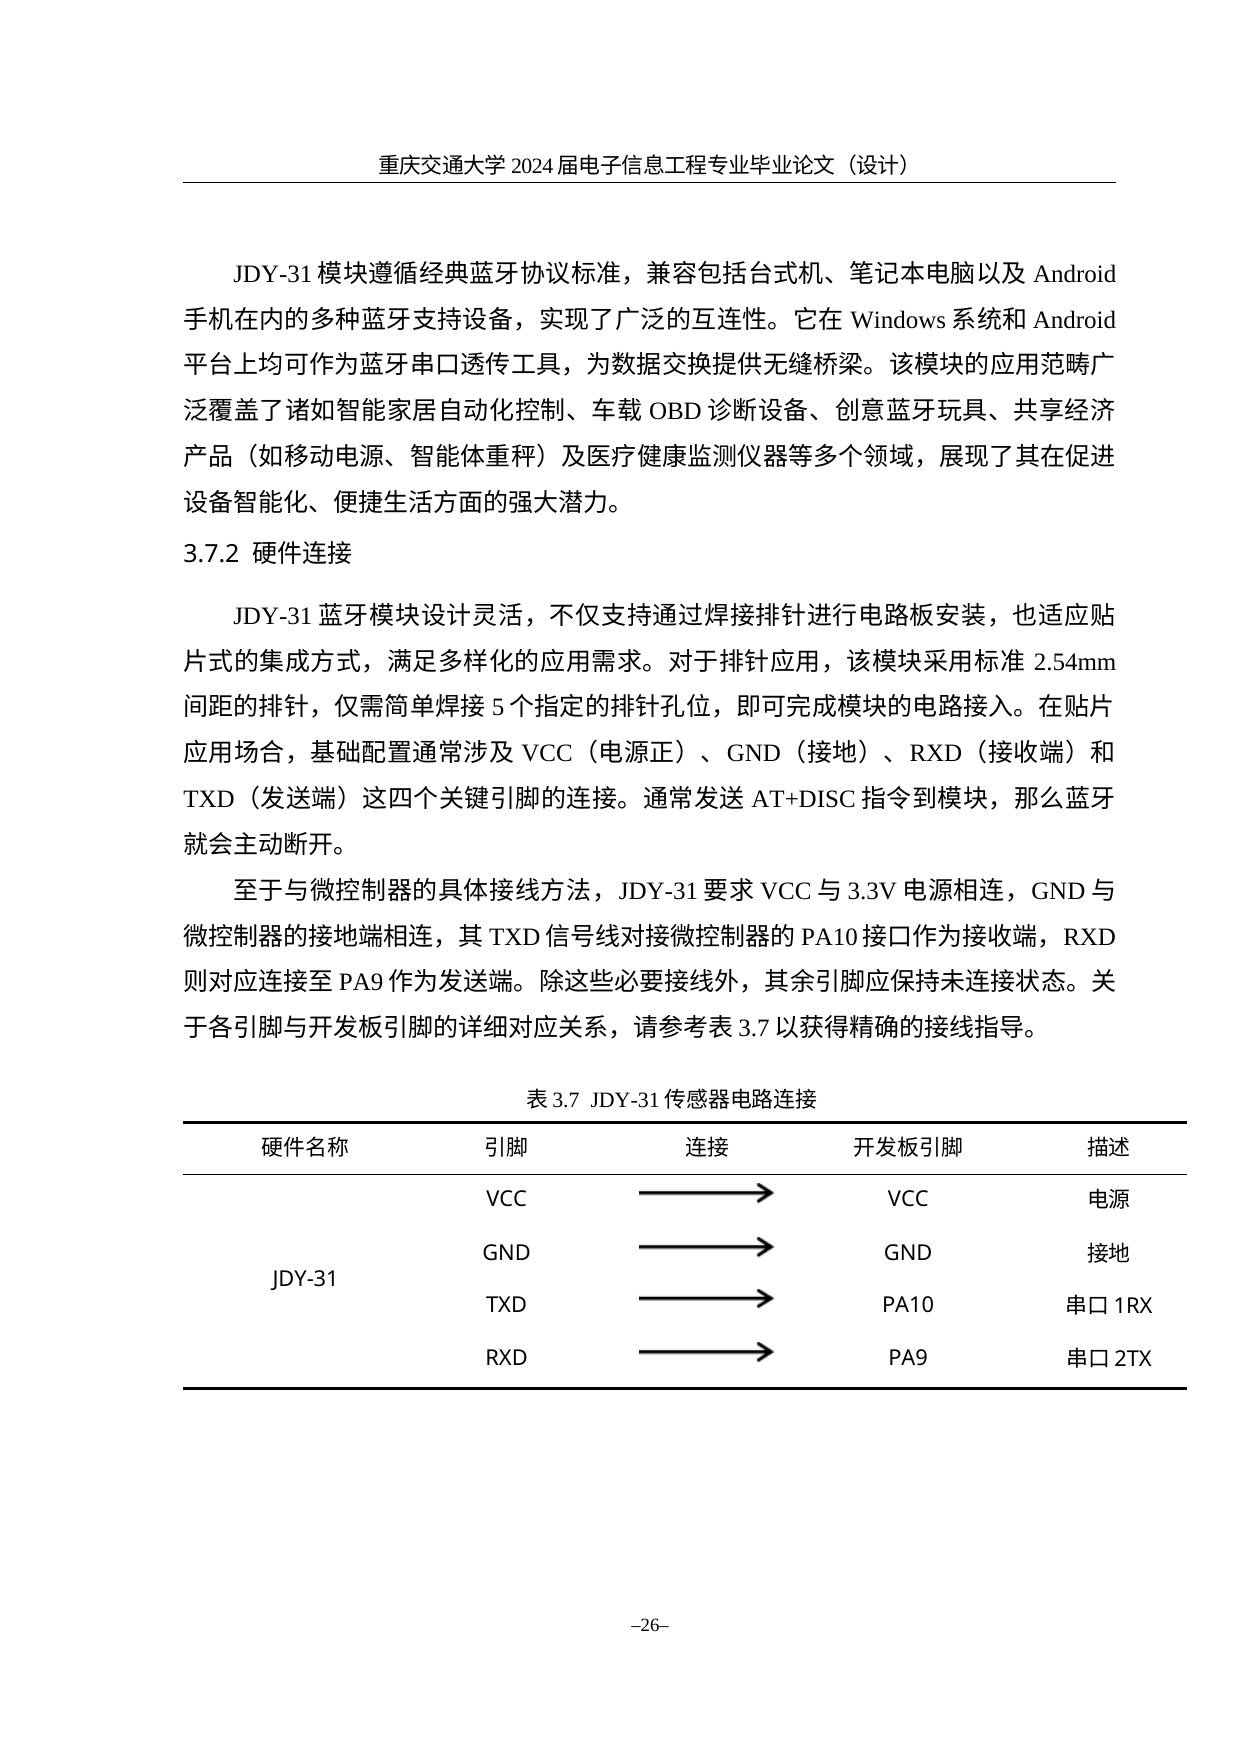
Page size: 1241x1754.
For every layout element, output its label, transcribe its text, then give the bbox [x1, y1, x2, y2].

table_cell [585, 1228, 786, 1281]
table_cell GND [786, 1228, 986, 1281]
table_cell PA10 [786, 1281, 986, 1334]
picture [639, 1237, 775, 1258]
subtitle 3.7.2 硬件连接 [183, 533, 1116, 569]
table_cell 串口2TX [986, 1334, 1187, 1387]
text JDY-31蓝牙模块设计灵活，不仅支持通过焊接排针进行电路板安装，也适应贴片式的集成方式，满足多样化的应用需求。对于排针应用，该模块采用标准2.54mm间距的排针，仅需简单焊接5个指定的排针孔位，即可完成模块的电路接入。在贴片应用场合，基础配置通常涉及VCC（电源正）、GND（接地）、RXD（接收端）和TXD（发送端）这四个关键引脚的连接。通常发送AT+DISC指令到模块，那么蓝牙就会主动断开。 [183, 587, 1116, 862]
table_header 描述 [986, 1124, 1187, 1174]
text JDY-31模块遵循经典蓝牙协议标准，兼容包括台式机、笔记本电脑以及Android手机在内的多种蓝牙支持设备，实现了广泛的互连性。它在Windows系统和Android平台上均可作为蓝牙串口透传工具，为数据交换提供无缝桥梁。该模块的应用范畴广泛覆盖了诸如智能家居自动化控制、车载OBD诊断设备、创意蓝牙玩具、共享经济产品（如移动电源、智能体重秤）及医疗健康监测仪器等多个领域，展现了其在促进设备智能化、便捷生活方面的强大潜力。 [183, 246, 1116, 521]
picture [639, 1289, 775, 1309]
picture [639, 1183, 775, 1204]
table_cell RXD [384, 1334, 585, 1387]
table_header 引脚 [384, 1124, 585, 1174]
table_cell 串口1RX [986, 1281, 1187, 1334]
table_header 硬件名称 [183, 1124, 384, 1174]
table_cell 接地 [986, 1228, 1187, 1281]
table_cell [585, 1281, 786, 1334]
picture [639, 1342, 775, 1363]
text 至于与微控制器的具体接线方法，JDY-31要求VCC与3.3V电源相连，GND与微控制器的接地端相连，其TXD信号线对接微控制器的PA10接口作为接收端，RXD则对应连接至PA9作为发送端。除这些必要接线外，其余引脚应保持未连接状态。关于各引脚与开发板引脚的详细对应关系，请参考表3.7以获得精确的接线指导。 [183, 862, 1116, 1046]
table_cell GND [384, 1228, 585, 1281]
table_header 开发板引脚 [786, 1124, 986, 1174]
table_cell VCC [786, 1175, 986, 1227]
table_cell [585, 1334, 786, 1387]
table_cell JDY-31 [183, 1175, 384, 1387]
table_header 连接 [585, 1124, 786, 1174]
table_cell [585, 1175, 786, 1227]
table_cell 电源 [986, 1175, 1187, 1227]
table_cell PA9 [786, 1334, 986, 1387]
table_cell VCC [384, 1175, 585, 1227]
text 表3.7 JDY-31传感器电路连接 [183, 1082, 1116, 1113]
table_cell TXD [384, 1281, 585, 1334]
